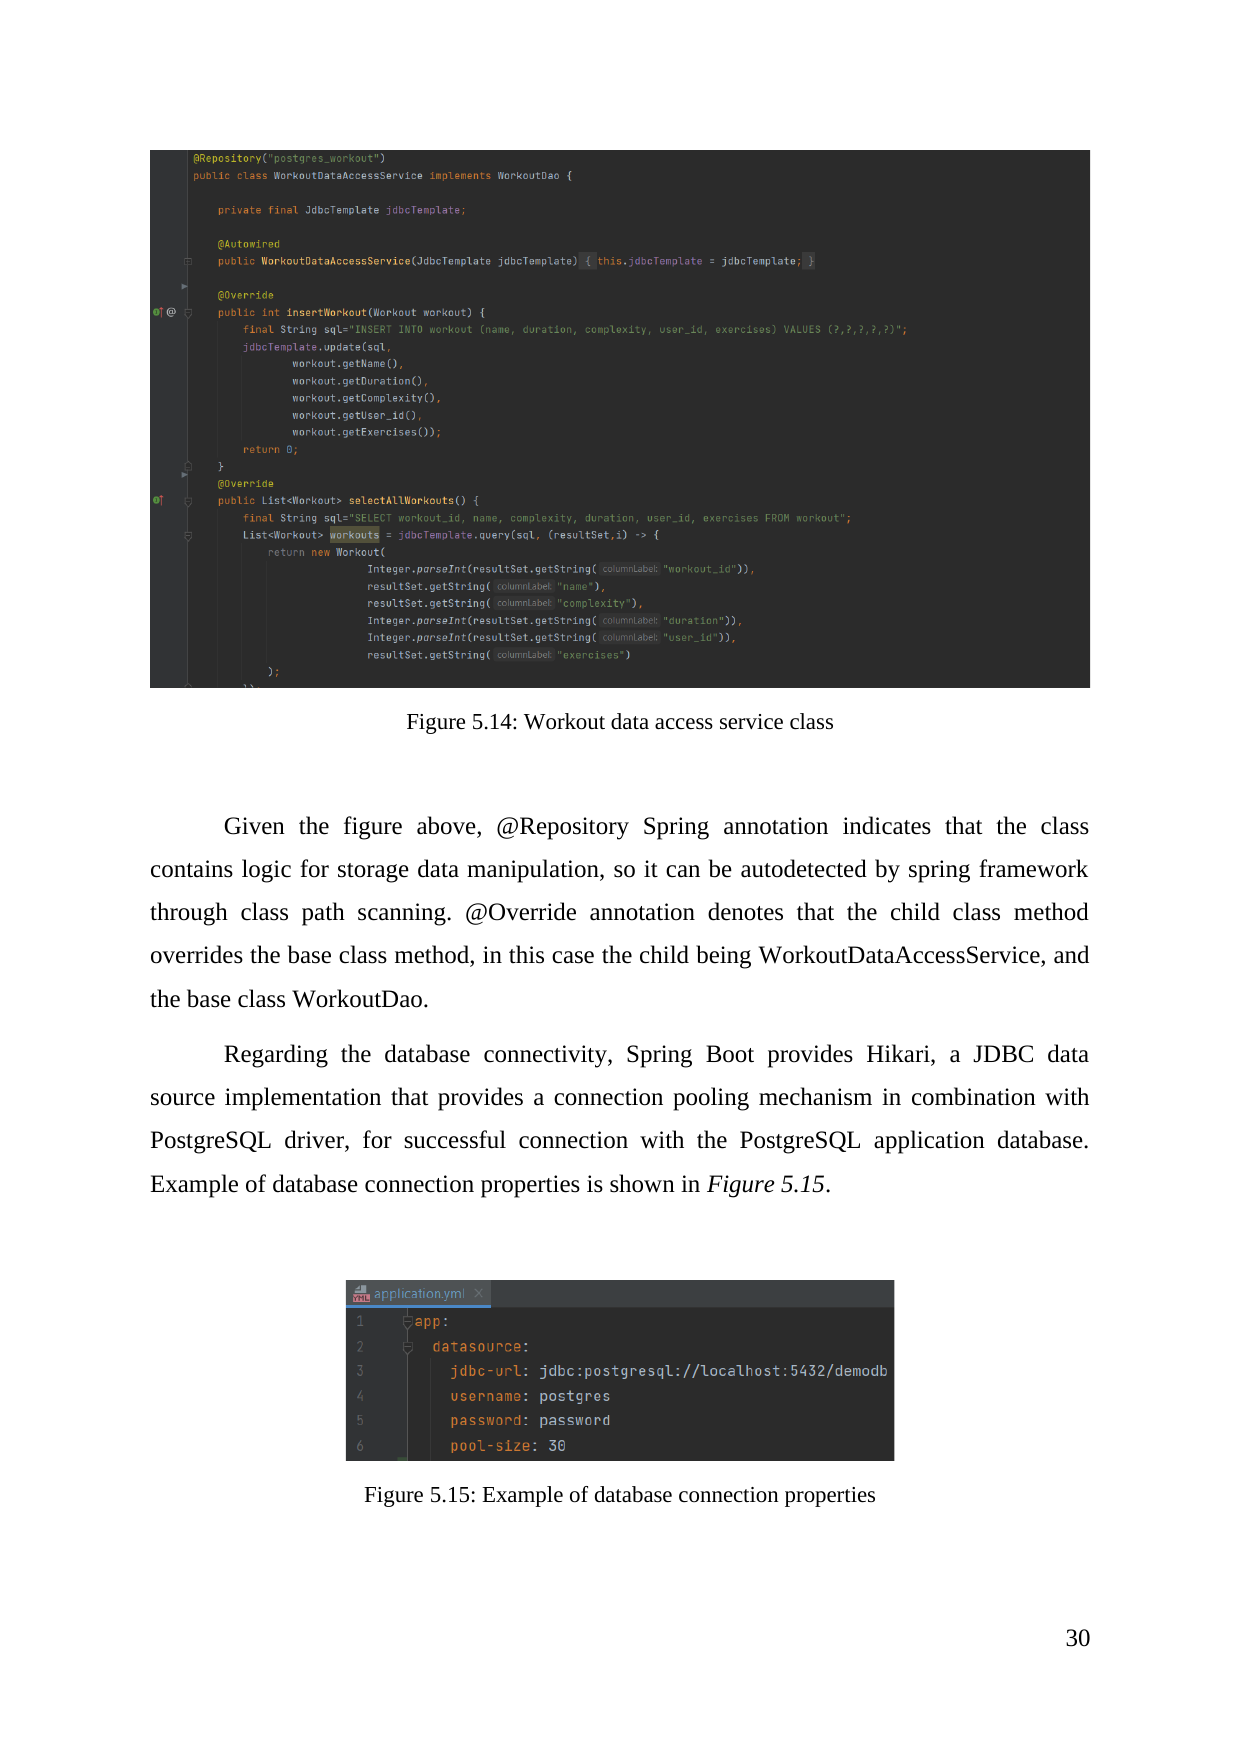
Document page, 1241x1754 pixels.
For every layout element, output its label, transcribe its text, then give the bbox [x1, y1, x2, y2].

picture [345, 1280, 895, 1461]
text Given the figure above, @Repository Spring annotation indicates that the class contains logic for storage data manipulation, so it can be autodetected by spring framework through class path scanning. @Override annotation denotes that the child class method overrides the base class method, in this case the child being WorkoutDataAccessService, and the base class WorkoutDao. [150, 811, 1090, 1012]
picture [150, 150, 1091, 688]
